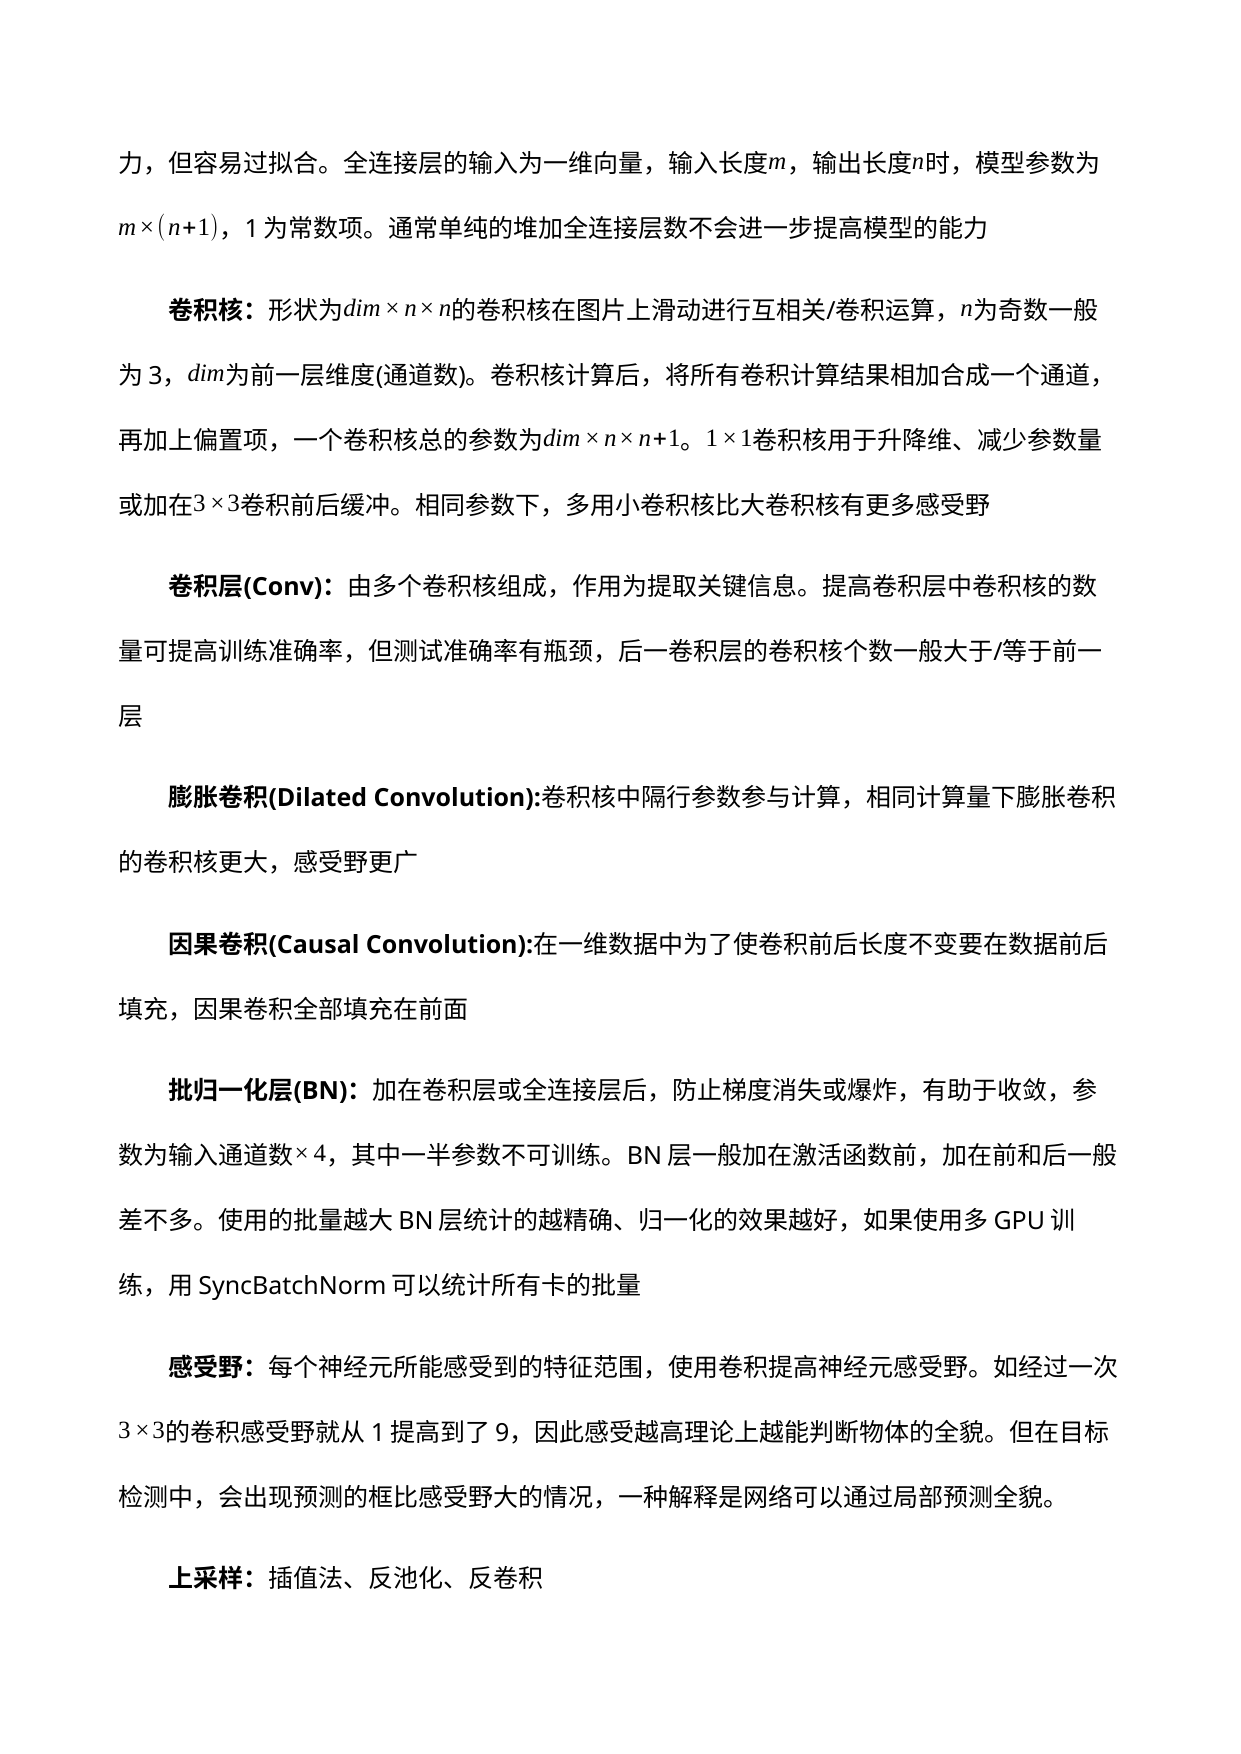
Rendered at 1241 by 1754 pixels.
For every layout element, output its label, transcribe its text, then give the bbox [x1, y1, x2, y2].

text 膨胀卷积(Dilated Convolution):卷积核中隔行参数参与计算，相同计算量下膨胀卷积的卷积核更大，感受野更广 [118, 763, 1122, 893]
text 卷积层(Conv)：由多个卷积核组成，作用为提取关键信息。提高卷积层中卷积核的数量可提高训练准确率，但测试准确率有瓶颈，后一卷积层的卷积核个数一般大于/等于前一层 [118, 552, 1122, 747]
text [118, 129, 1122, 259]
text 卷积核：形状为的卷积核在图片上滑动进行互相关/卷积运算，为奇数一般为3，为前一层维度(通道数)。卷积核计算后，将所有卷积计算结果相加合成一个通道，再加上偏置项，一个卷积核总的参数为。卷积核用于升降维、减少参数量或加在卷积前后缓冲。相同参数下，多用小卷积核比大卷积核有更多感受野 [118, 276, 1122, 536]
text 因果卷积(Causal Convolution):在一维数据中为了使卷积前后长度不变要在数据前后填充，因果卷积全部填充在前面 [118, 910, 1122, 1040]
text 感受野：每个神经元所能感受到的特征范围，使用卷积提高神经元感受野。如经过一次的卷积感受野就从1提高到了9，因此感受越高理论上越能判断物体的全貌。但在目标检测中，会出现预测的框比感受野大的情况，一种解释是网络可以通过局部预测全貌。 [118, 1333, 1122, 1528]
text 批归一化层(BN)：加在卷积层或全连接层后，防止梯度消失或爆炸，有助于收敛，参数为输入通道数，其中一半参数不可训练。BN层一般加在激活函数前，加在前和后一般差不多。使用的批量越大BN层统计的越精确、归一化的效果越好，如果使用多GPU训练，用SyncBatchNorm可以统计所有卡的批量 [118, 1056, 1122, 1316]
text 上采样：插值法、反池化、反卷积 [118, 1544, 1122, 1609]
